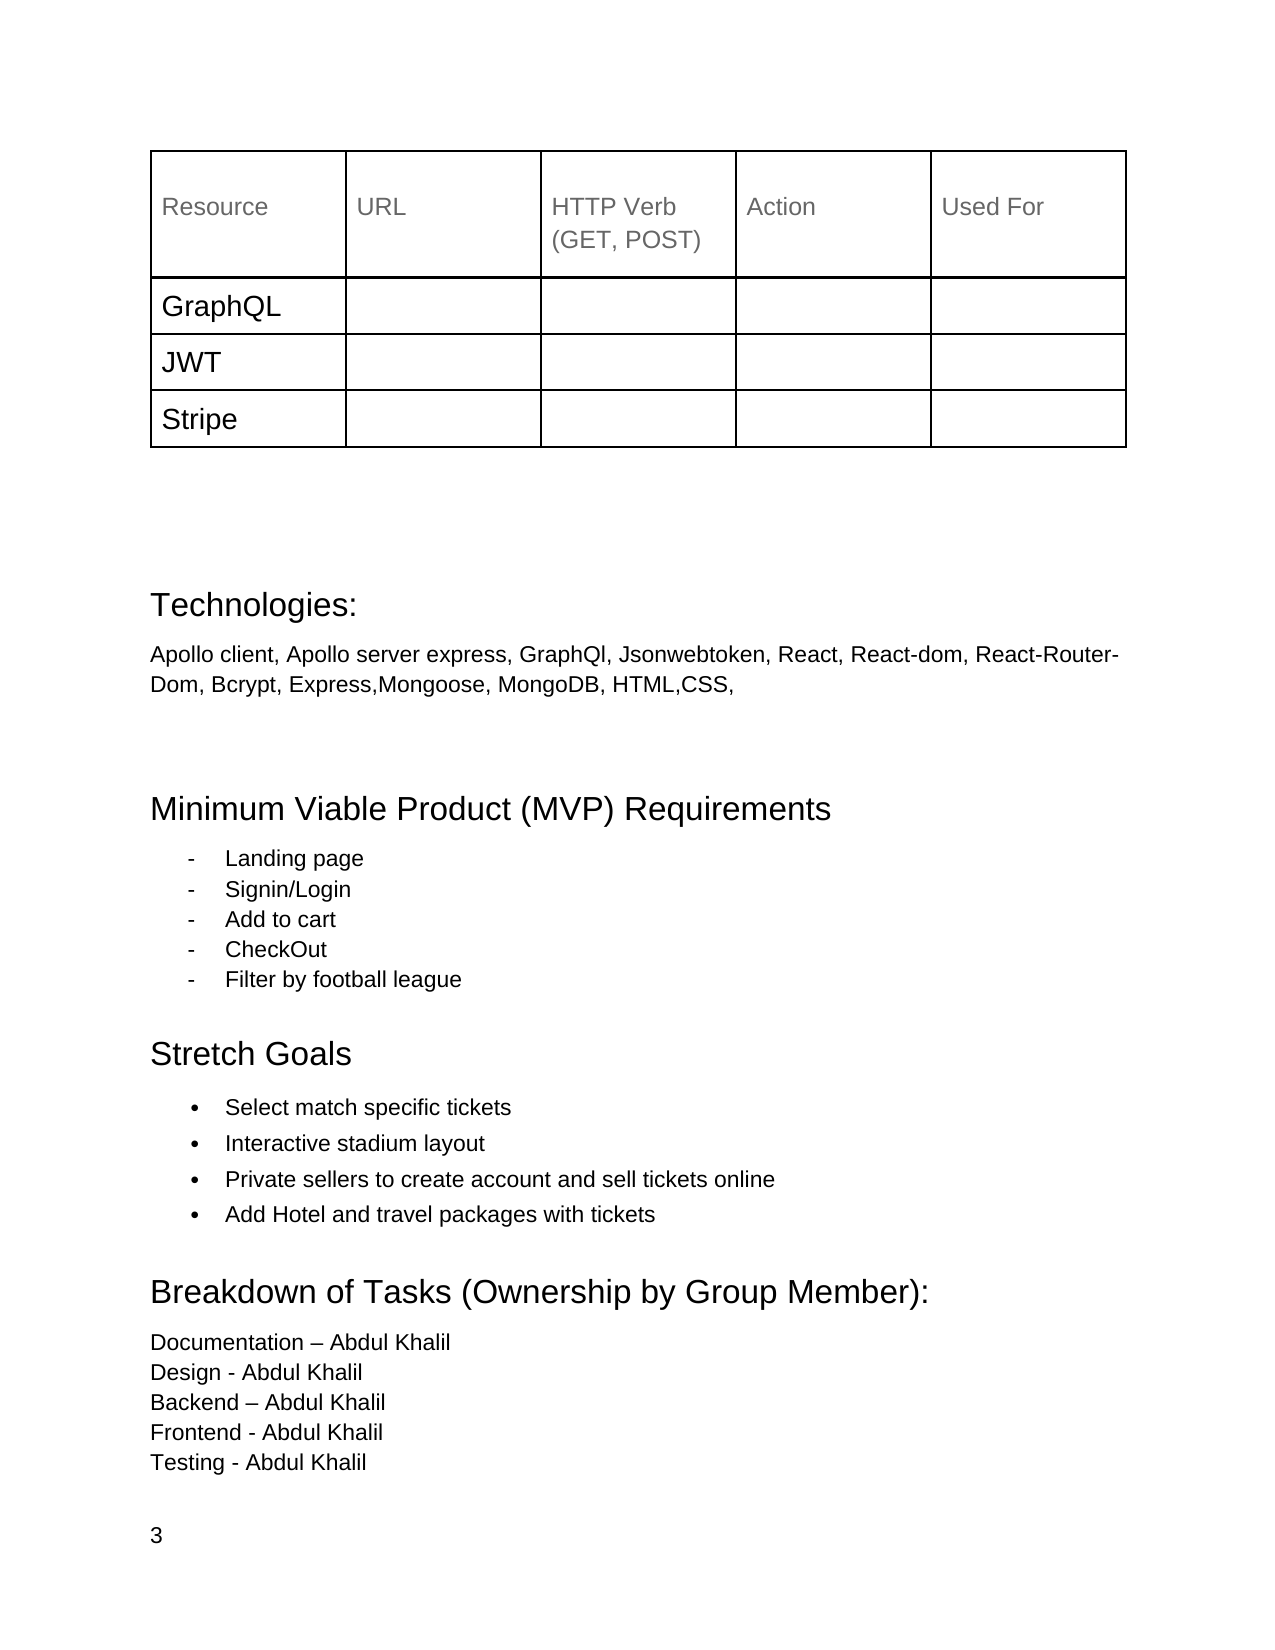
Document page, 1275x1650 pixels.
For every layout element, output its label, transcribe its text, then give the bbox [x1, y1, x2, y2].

list Private sellers to create account and sell tickets online [187, 1162, 1125, 1194]
list Add to cart [187, 906, 1125, 932]
list Select match specific tickets [187, 1091, 1125, 1122]
text Testing - Abdul Khalil [150, 1449, 1125, 1476]
table_header URL [347, 152, 540, 276]
text Apollo client, Apollo server express, GraphQl, Jsonwebtoken, React, React-dom, React-Router-Dom, Bcrypt, Express,Mongoose, MongoDB, HTML,CSS, [150, 641, 1125, 698]
table_cell [932, 335, 1125, 389]
table_cell [542, 335, 735, 389]
table_header HTTP Verb (GET, POST) [542, 152, 735, 276]
table_cell [347, 279, 540, 333]
list CheckOut [187, 936, 1125, 962]
table_cell Stripe [152, 391, 345, 446]
table_cell [932, 391, 1125, 446]
table_cell GraphQL [152, 279, 345, 333]
list Add Hotel and travel packages with tickets [187, 1198, 1125, 1230]
list Signin/Login [187, 876, 1125, 902]
table_cell [737, 279, 930, 333]
subtitle Technologies: [150, 584, 1125, 623]
list Filter by football league [187, 966, 1125, 993]
table_cell [542, 391, 735, 446]
table_cell JWT [152, 335, 345, 389]
table_cell [347, 391, 540, 446]
table_cell [542, 279, 735, 333]
table_header Resource [152, 152, 345, 276]
text Design - Abdul Khalil [150, 1359, 1125, 1385]
list Interactive stadium layout [187, 1127, 1125, 1158]
text Documentation – Abdul Khalil [150, 1328, 1125, 1355]
text Backend – Abdul Khalil [150, 1389, 1125, 1415]
table_cell [932, 279, 1125, 333]
subtitle Minimum Viable Product (MVP) Requirements [150, 789, 1125, 827]
table_cell [737, 335, 930, 389]
subtitle Stretch Goals [150, 1034, 1125, 1072]
subtitle Breakdown of Tasks (Ownership by Group Member): [150, 1272, 1125, 1310]
table_header Action [737, 152, 930, 276]
table_header Used For [932, 152, 1125, 276]
list Landing page [187, 845, 1125, 872]
text Frontend - Abdul Khalil [150, 1419, 1125, 1446]
table_cell [737, 391, 930, 446]
table_cell [347, 335, 540, 389]
